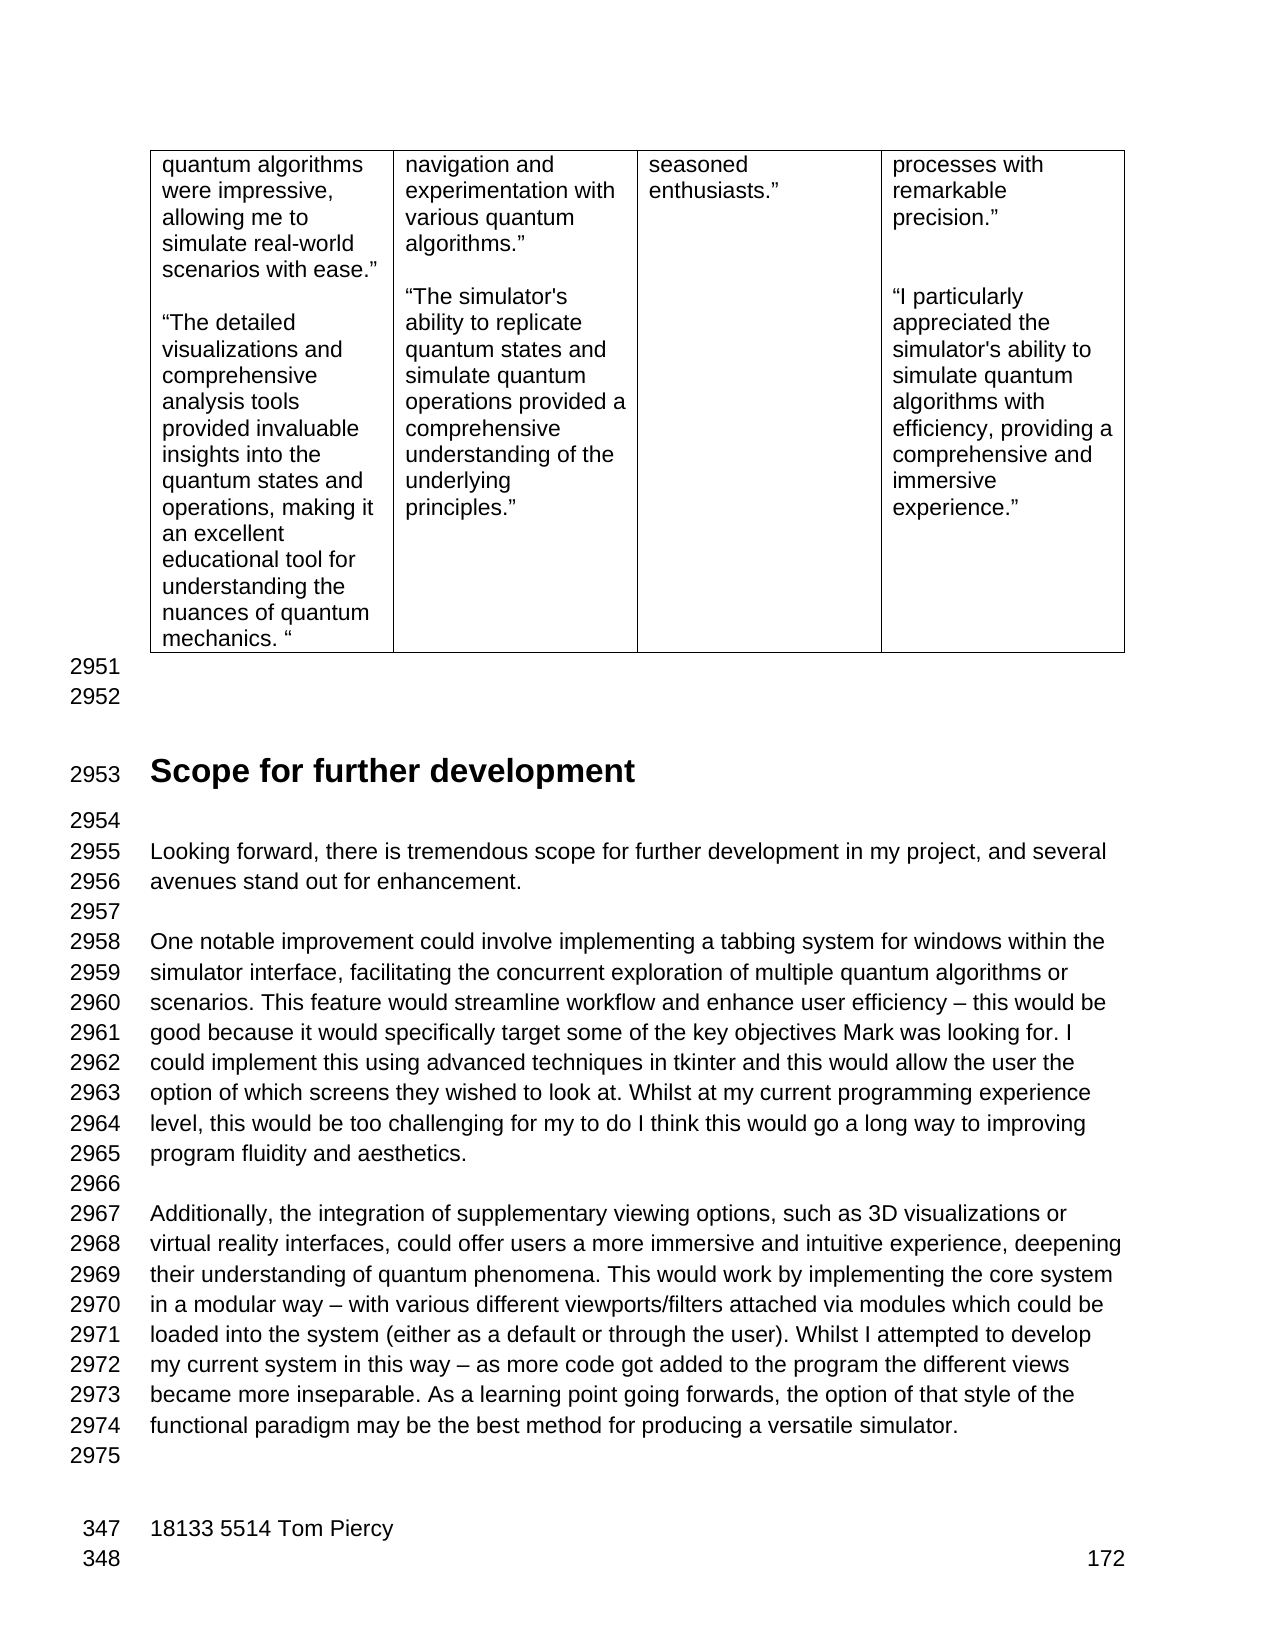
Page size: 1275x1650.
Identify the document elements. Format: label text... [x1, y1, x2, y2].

subtitle Scope for further development [150, 751, 1125, 789]
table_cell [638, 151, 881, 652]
text One notable improvement could involve implementing a tabbing system for windows within the simulator interface, facilitating the concurrent exploration of multiple quantum algorithms or scenarios. This feature would streamline workflow and enhance user efficiency – this would be good because it would specifically target some of the key objectives Mark was looking for. I could implement this using advanced techniques in tkinter and this would allow the user the option of which screens they wished to look at. Whilst at my current programming experience level, this would be too challenging for my to do I think this would go a long way to improving program fluidity and aesthetics. [150, 928, 1125, 1166]
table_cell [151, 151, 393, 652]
text Looking forward, there is tremendous scope for further development in my project, and several avenues stand out for enhancement. [150, 807, 1125, 894]
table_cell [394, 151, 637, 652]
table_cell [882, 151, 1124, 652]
text Additionally, the integration of supplementary viewing options, such as 3D visualizations or virtual reality interfaces, could offer users a more immersive and intuitive experience, deepening their understanding of quantum phenomena. This would work by implementing the core system in a modular way – with various different viewports/filters attached via modules which could be loaded into the system (either as a default or through the user). Whilst I attempted to develop my current system in this way – as more code got added to the program the different views became more inseparable. As a learning point going forwards, the option of that style of the functional paradigm may be the best method for producing a versatile simulator. [150, 1200, 1125, 1438]
